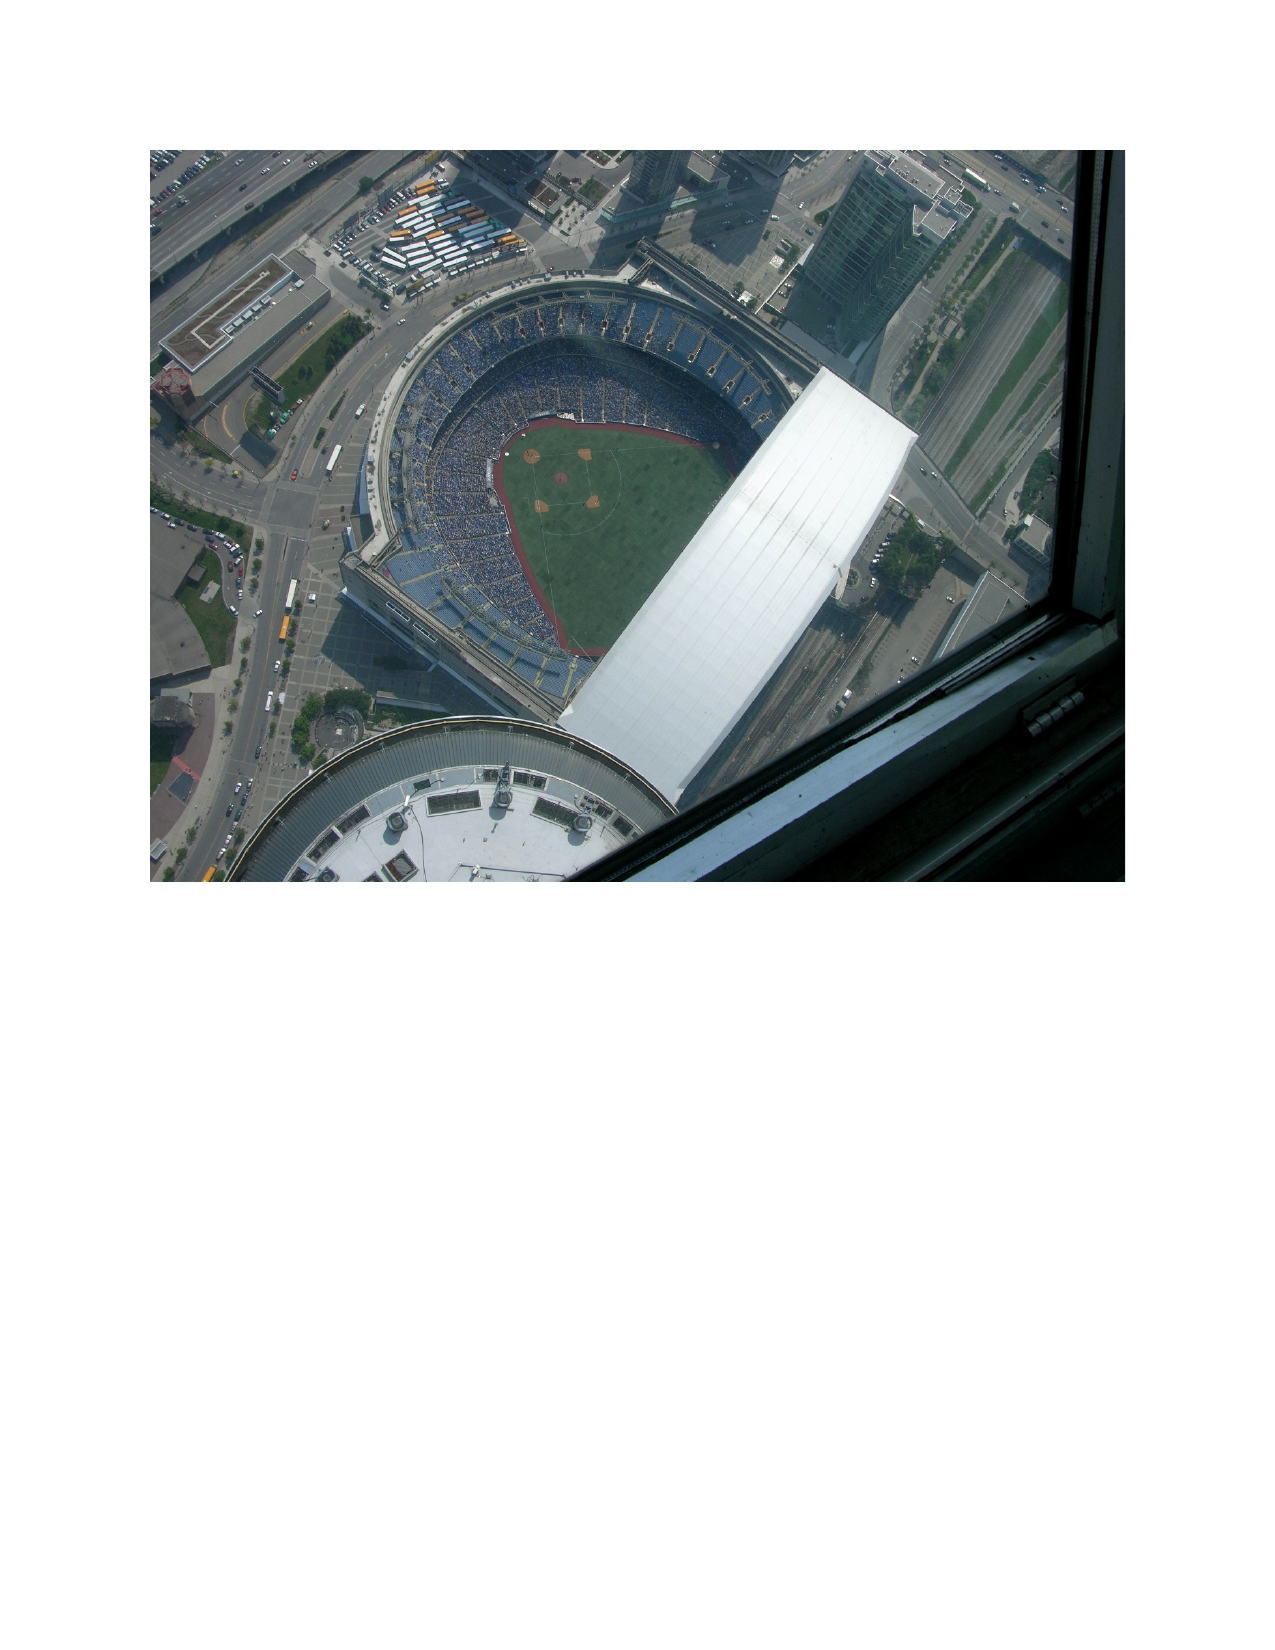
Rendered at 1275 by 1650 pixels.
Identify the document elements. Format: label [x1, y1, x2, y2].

picture [150, 150, 1125, 882]
